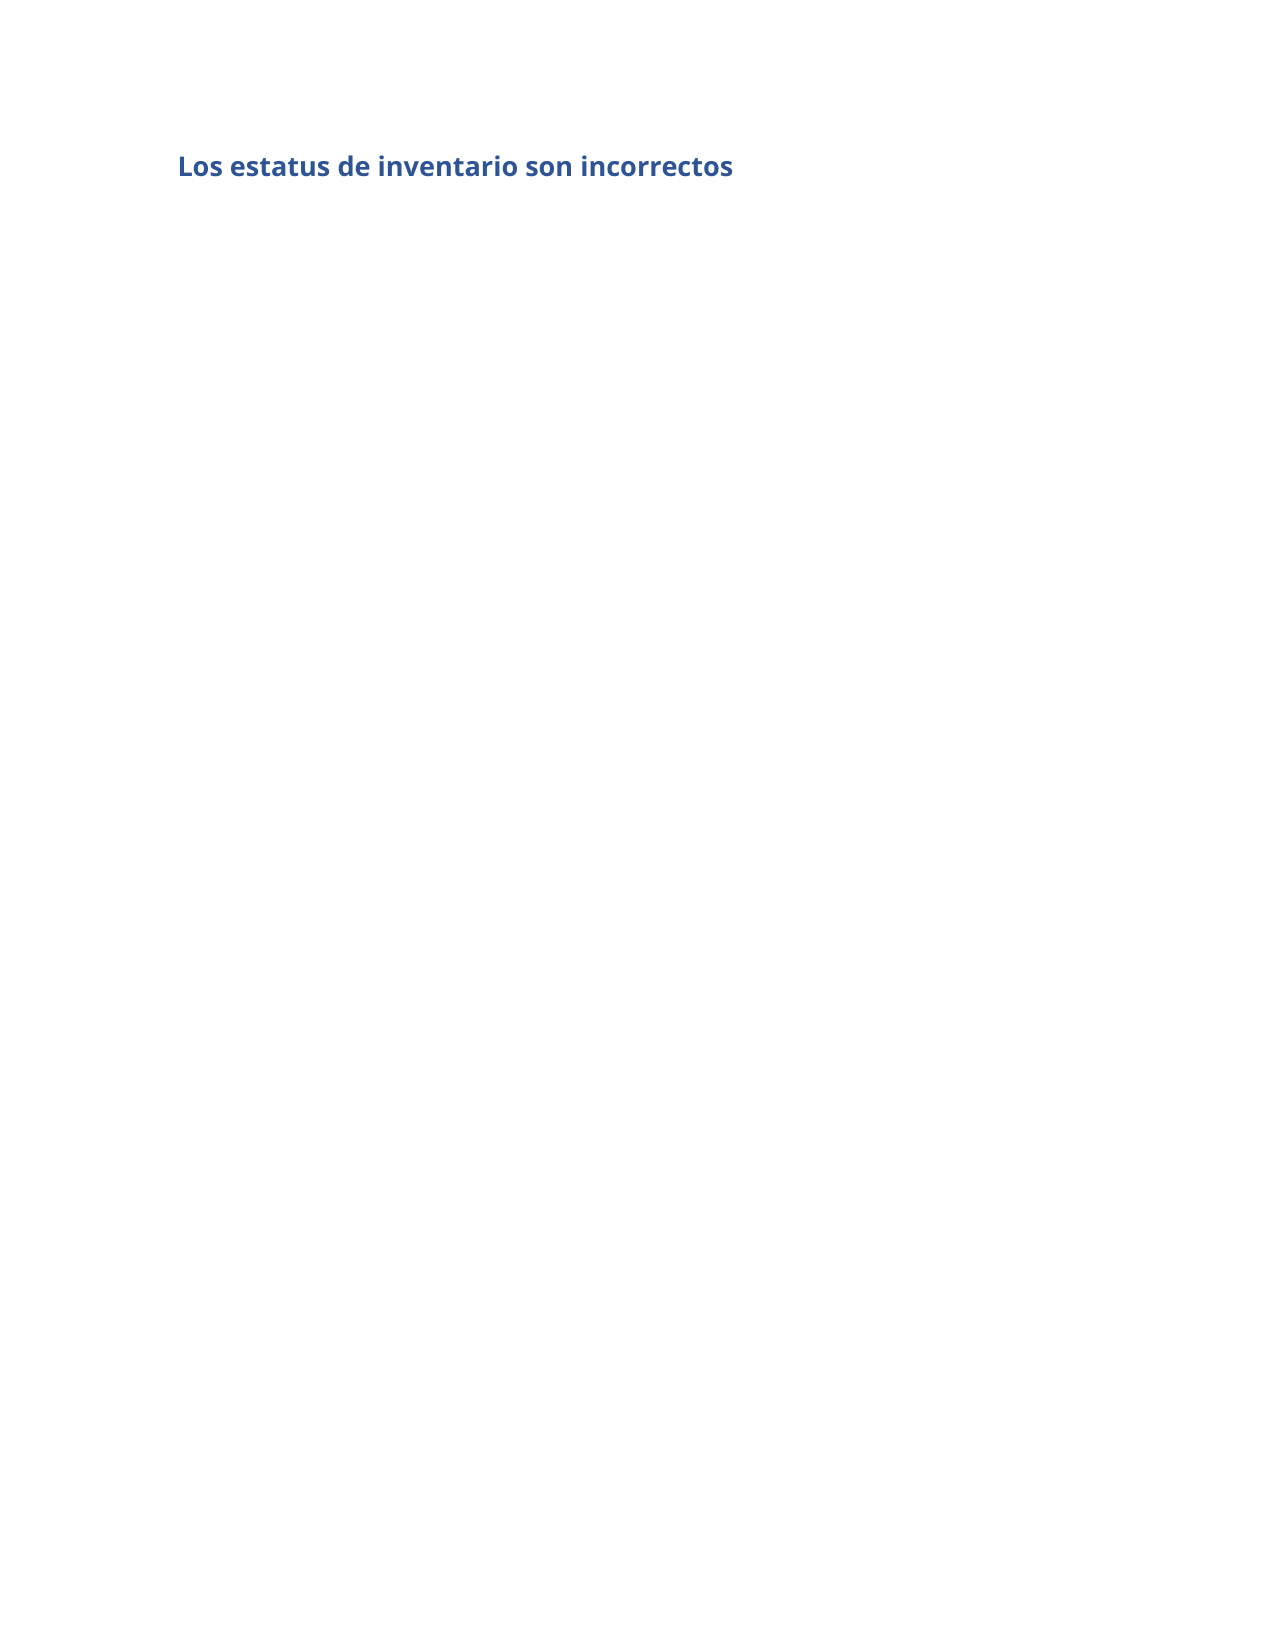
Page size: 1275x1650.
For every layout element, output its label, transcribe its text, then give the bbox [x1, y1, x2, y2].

subtitle Los estatus de inventario son incorrectos [177, 148, 1098, 184]
